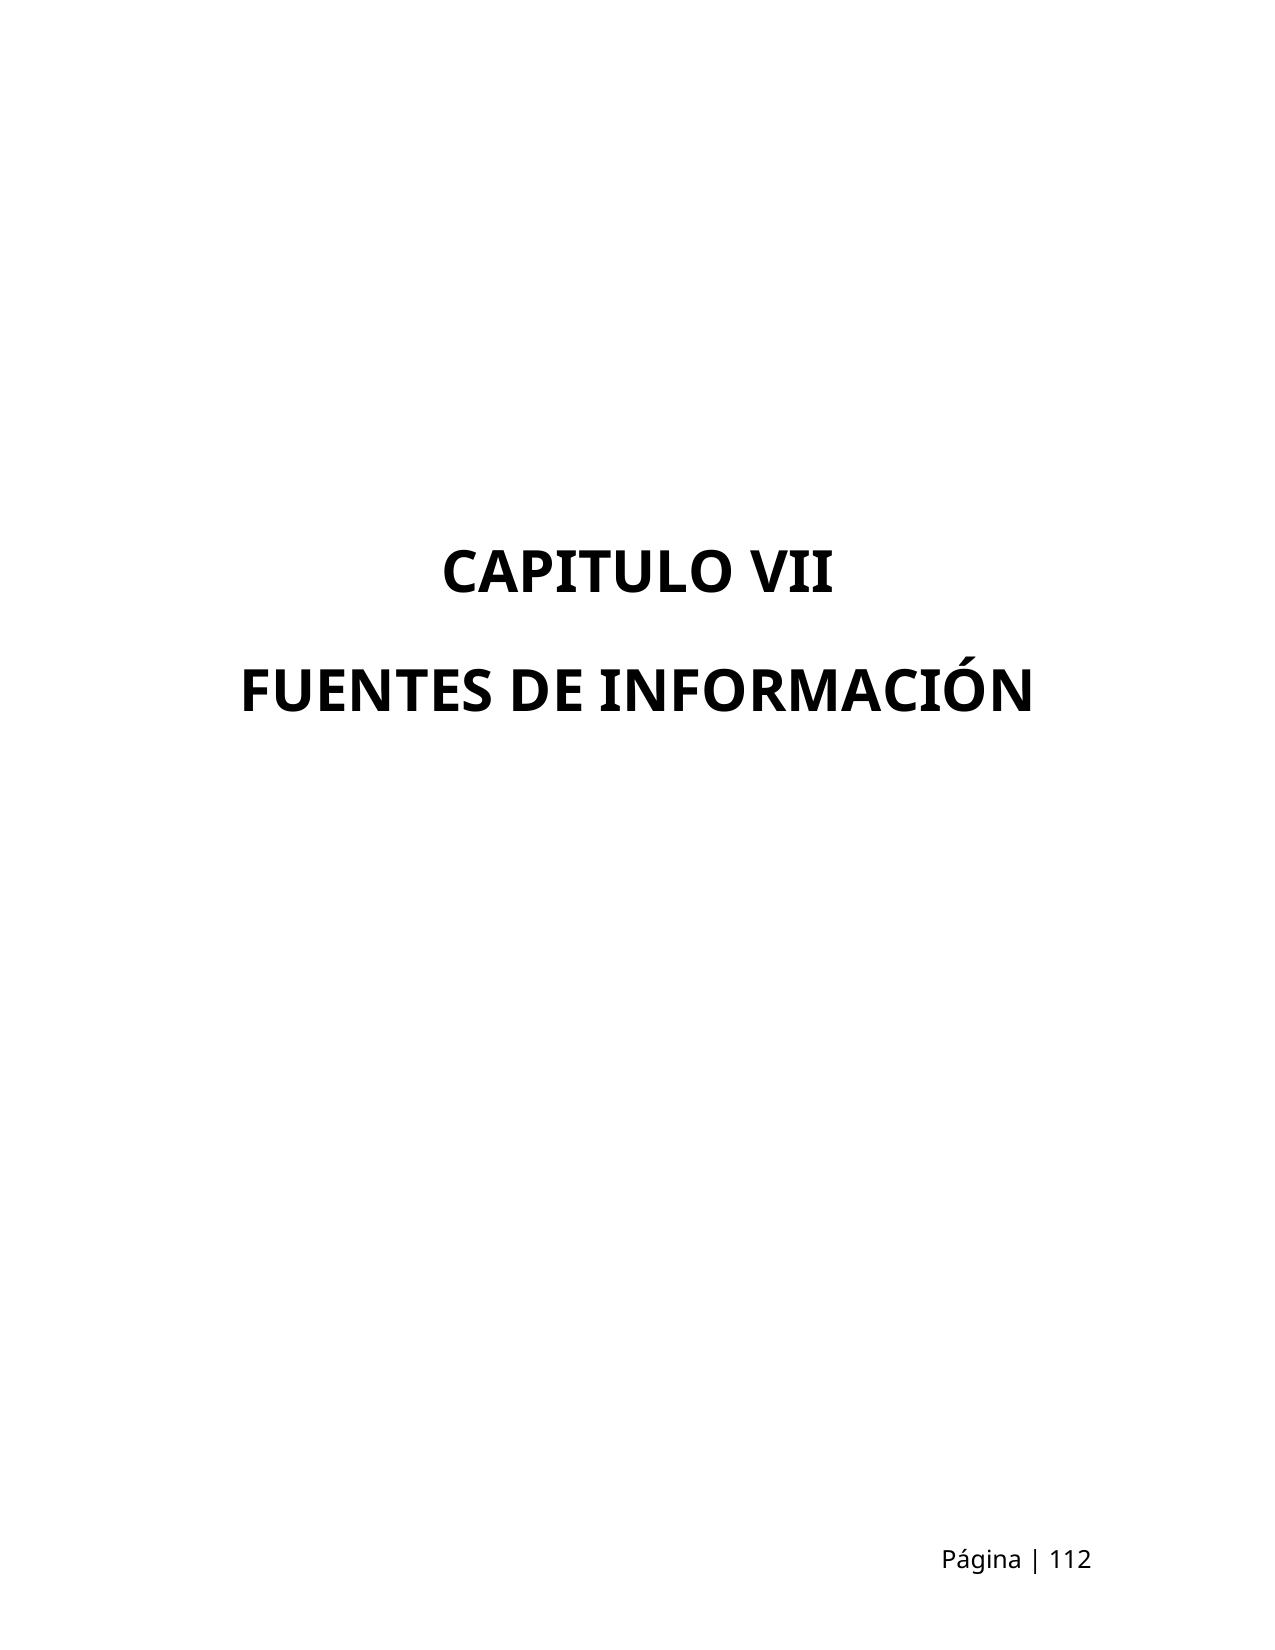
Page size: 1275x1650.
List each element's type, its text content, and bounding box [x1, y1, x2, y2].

subtitle CAPITULO VII FUENTES DE INFORMACIÓN [177, 530, 1098, 729]
